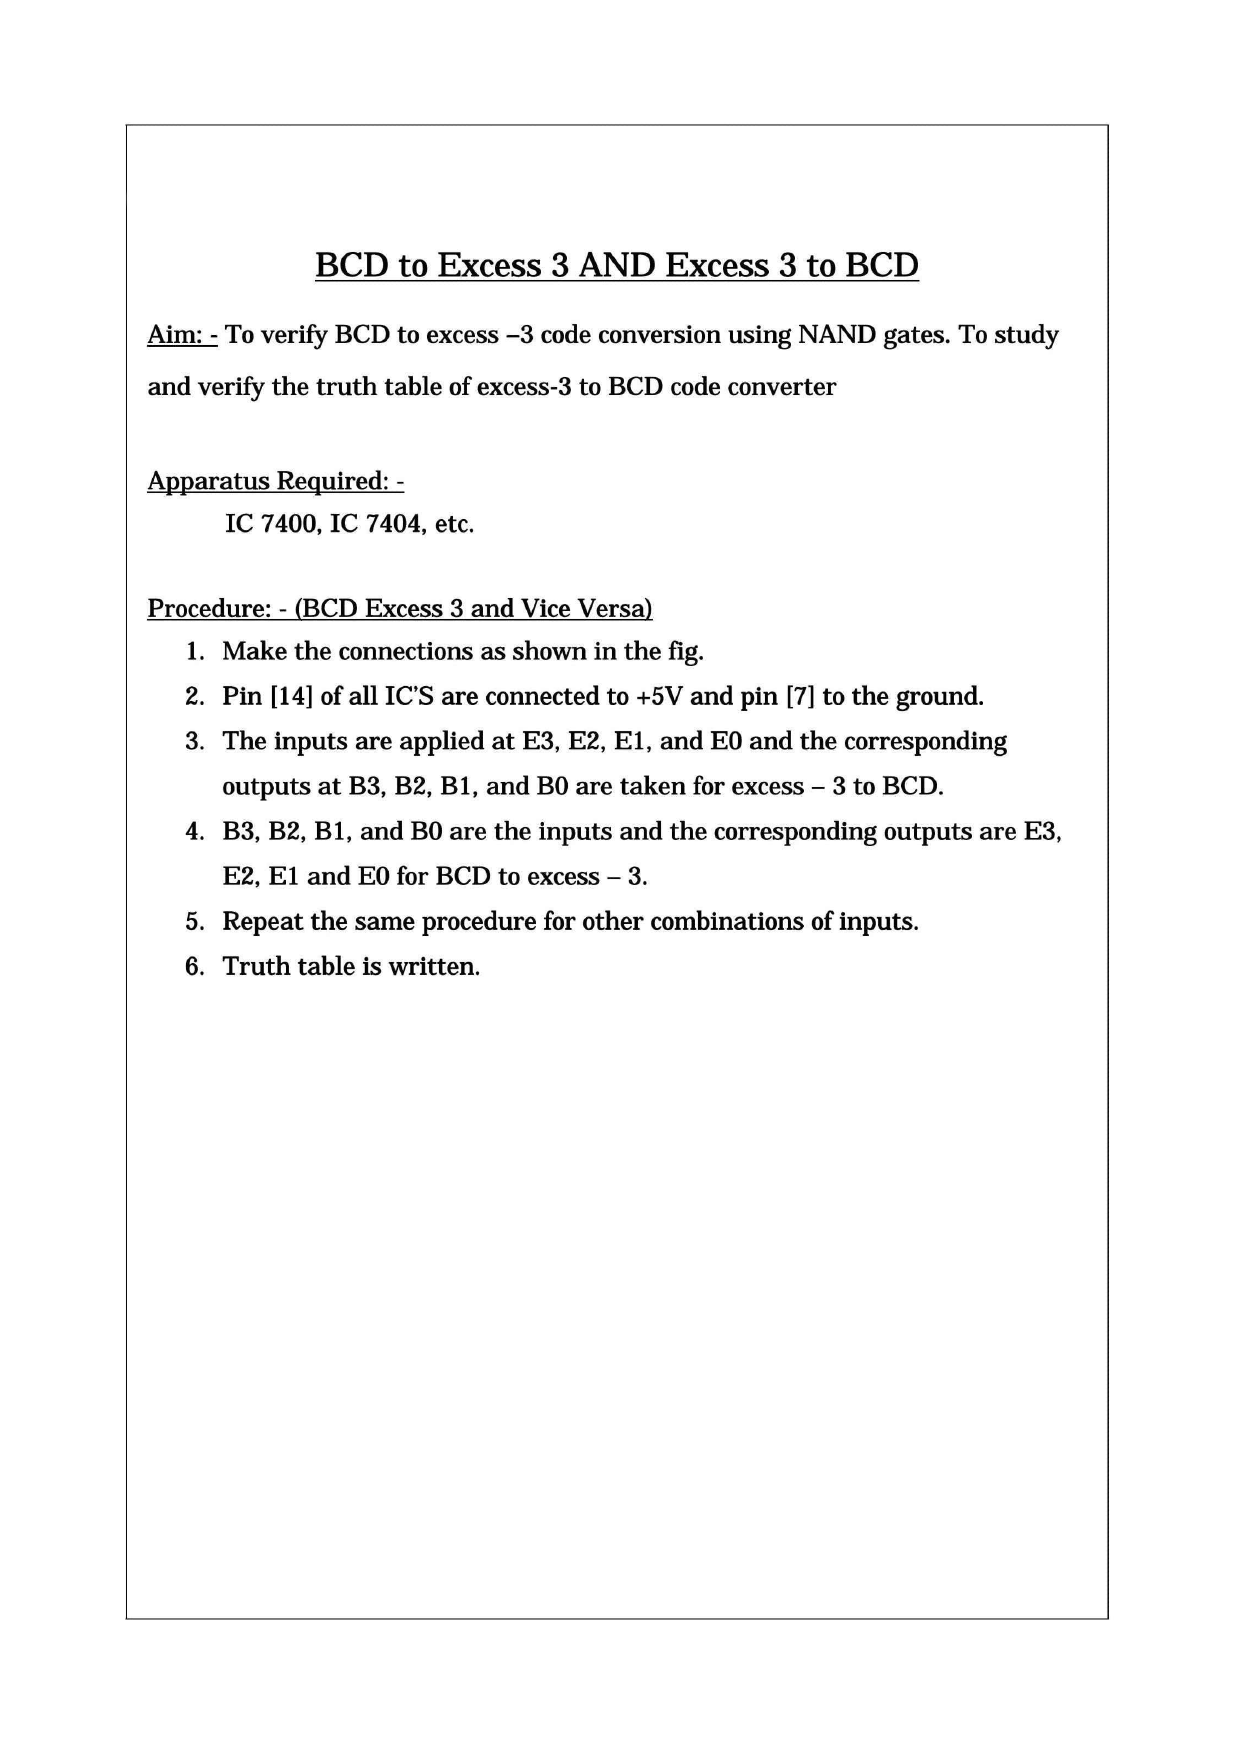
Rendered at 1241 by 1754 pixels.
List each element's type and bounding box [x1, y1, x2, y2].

picture [124, 122, 1114, 1620]
